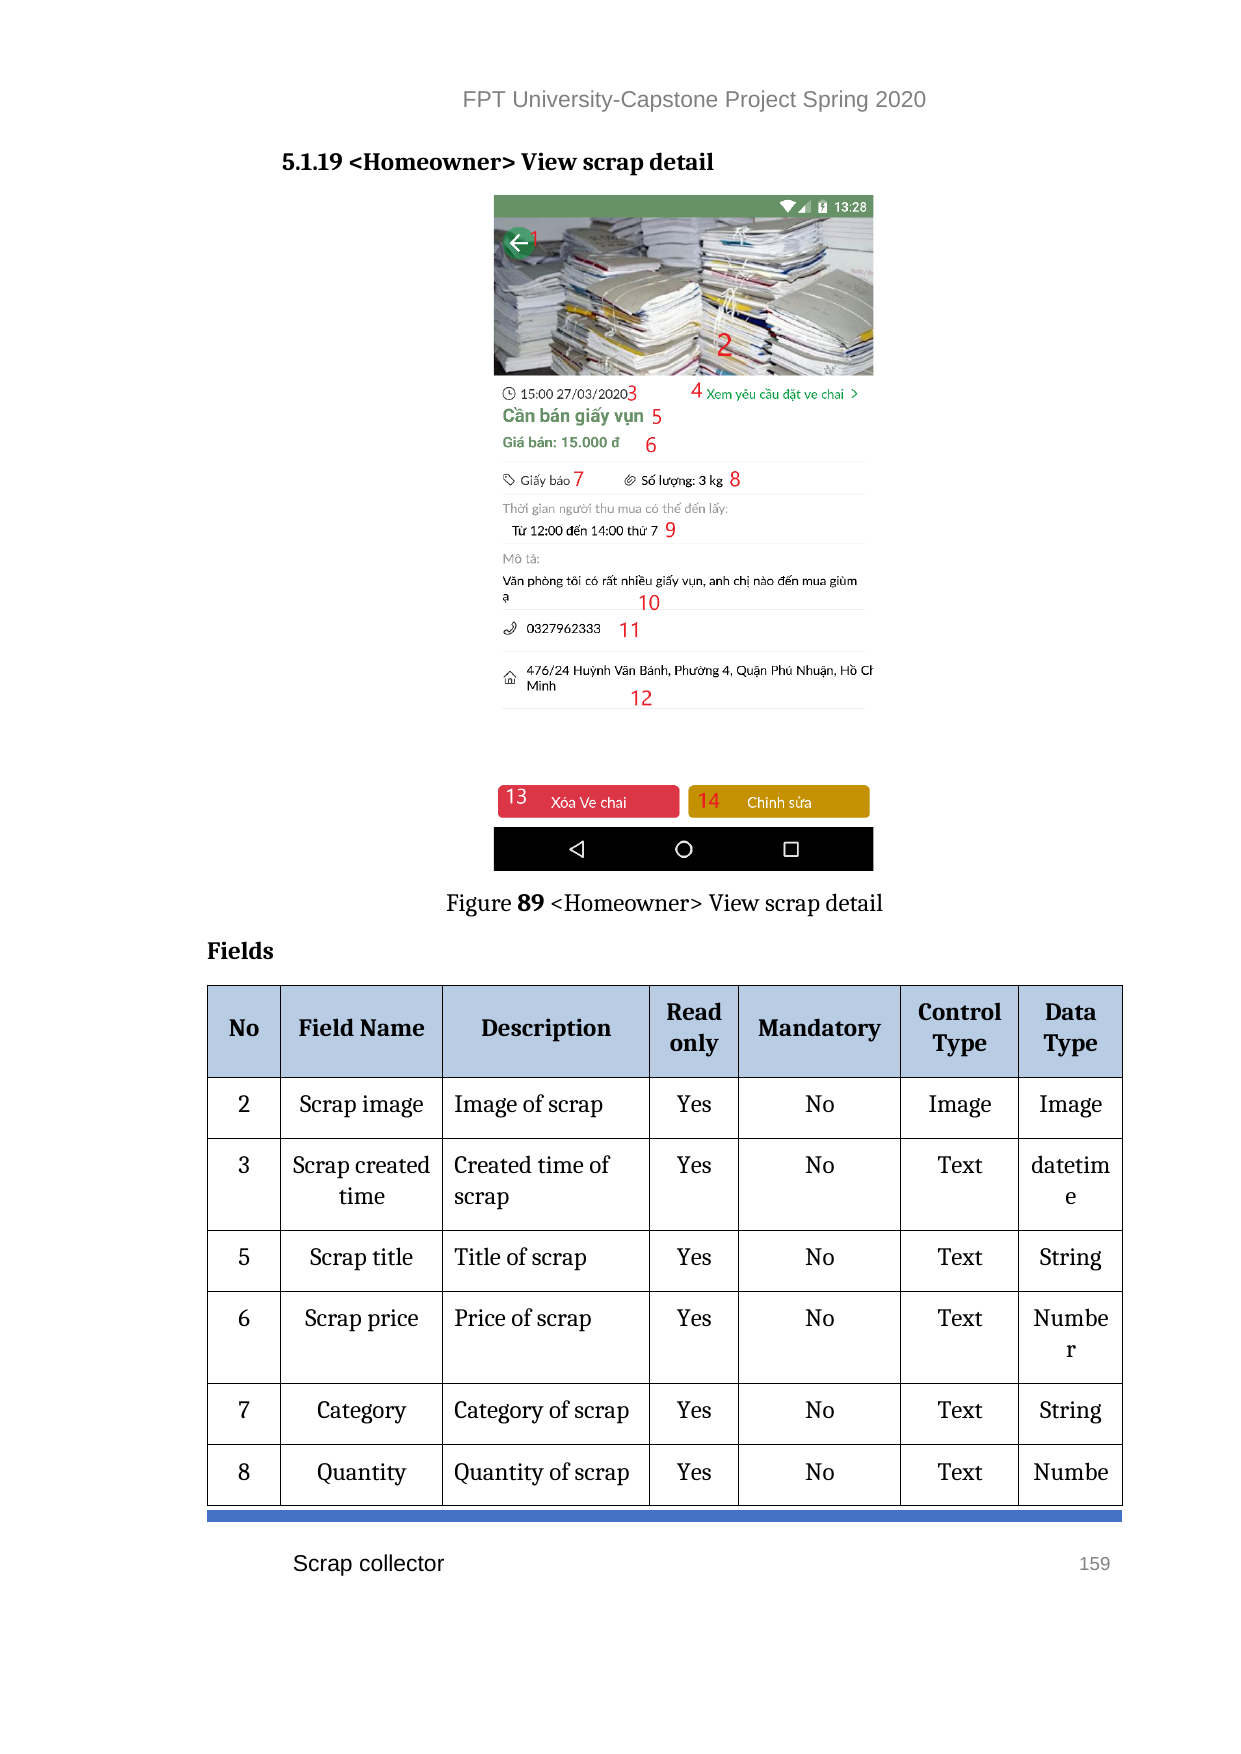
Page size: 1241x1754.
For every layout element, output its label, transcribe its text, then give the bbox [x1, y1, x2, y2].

subtitle 5.1.19 <Homeowner> View scrap detail [282, 148, 1122, 176]
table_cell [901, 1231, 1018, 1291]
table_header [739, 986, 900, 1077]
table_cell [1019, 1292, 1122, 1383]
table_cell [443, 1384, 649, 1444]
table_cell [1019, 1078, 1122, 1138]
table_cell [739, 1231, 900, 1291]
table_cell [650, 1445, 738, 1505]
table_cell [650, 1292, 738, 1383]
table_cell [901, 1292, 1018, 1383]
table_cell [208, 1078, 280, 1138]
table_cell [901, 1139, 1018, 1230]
text Fields [207, 937, 1122, 966]
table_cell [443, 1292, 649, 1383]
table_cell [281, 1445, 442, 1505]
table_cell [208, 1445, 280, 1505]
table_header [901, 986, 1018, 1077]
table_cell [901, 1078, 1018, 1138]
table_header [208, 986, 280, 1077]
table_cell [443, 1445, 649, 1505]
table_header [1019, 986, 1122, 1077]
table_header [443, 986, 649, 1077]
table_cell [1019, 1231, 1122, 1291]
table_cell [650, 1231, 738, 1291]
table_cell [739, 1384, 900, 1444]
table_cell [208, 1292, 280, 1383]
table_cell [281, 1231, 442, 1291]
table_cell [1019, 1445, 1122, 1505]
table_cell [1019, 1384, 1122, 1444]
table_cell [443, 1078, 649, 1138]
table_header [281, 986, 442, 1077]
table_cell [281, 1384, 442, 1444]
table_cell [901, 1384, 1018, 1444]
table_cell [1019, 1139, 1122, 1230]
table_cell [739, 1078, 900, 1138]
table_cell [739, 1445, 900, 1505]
picture [493, 195, 874, 871]
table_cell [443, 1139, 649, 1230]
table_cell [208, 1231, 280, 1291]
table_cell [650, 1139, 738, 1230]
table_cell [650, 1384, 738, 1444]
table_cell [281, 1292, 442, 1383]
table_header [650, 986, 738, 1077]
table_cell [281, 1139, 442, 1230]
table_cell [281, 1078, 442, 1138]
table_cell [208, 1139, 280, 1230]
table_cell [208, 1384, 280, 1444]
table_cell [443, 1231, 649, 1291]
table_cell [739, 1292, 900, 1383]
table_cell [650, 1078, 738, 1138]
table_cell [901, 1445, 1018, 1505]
text Figure 89 <Homeowner> View scrap detail [207, 889, 1122, 918]
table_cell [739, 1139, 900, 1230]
